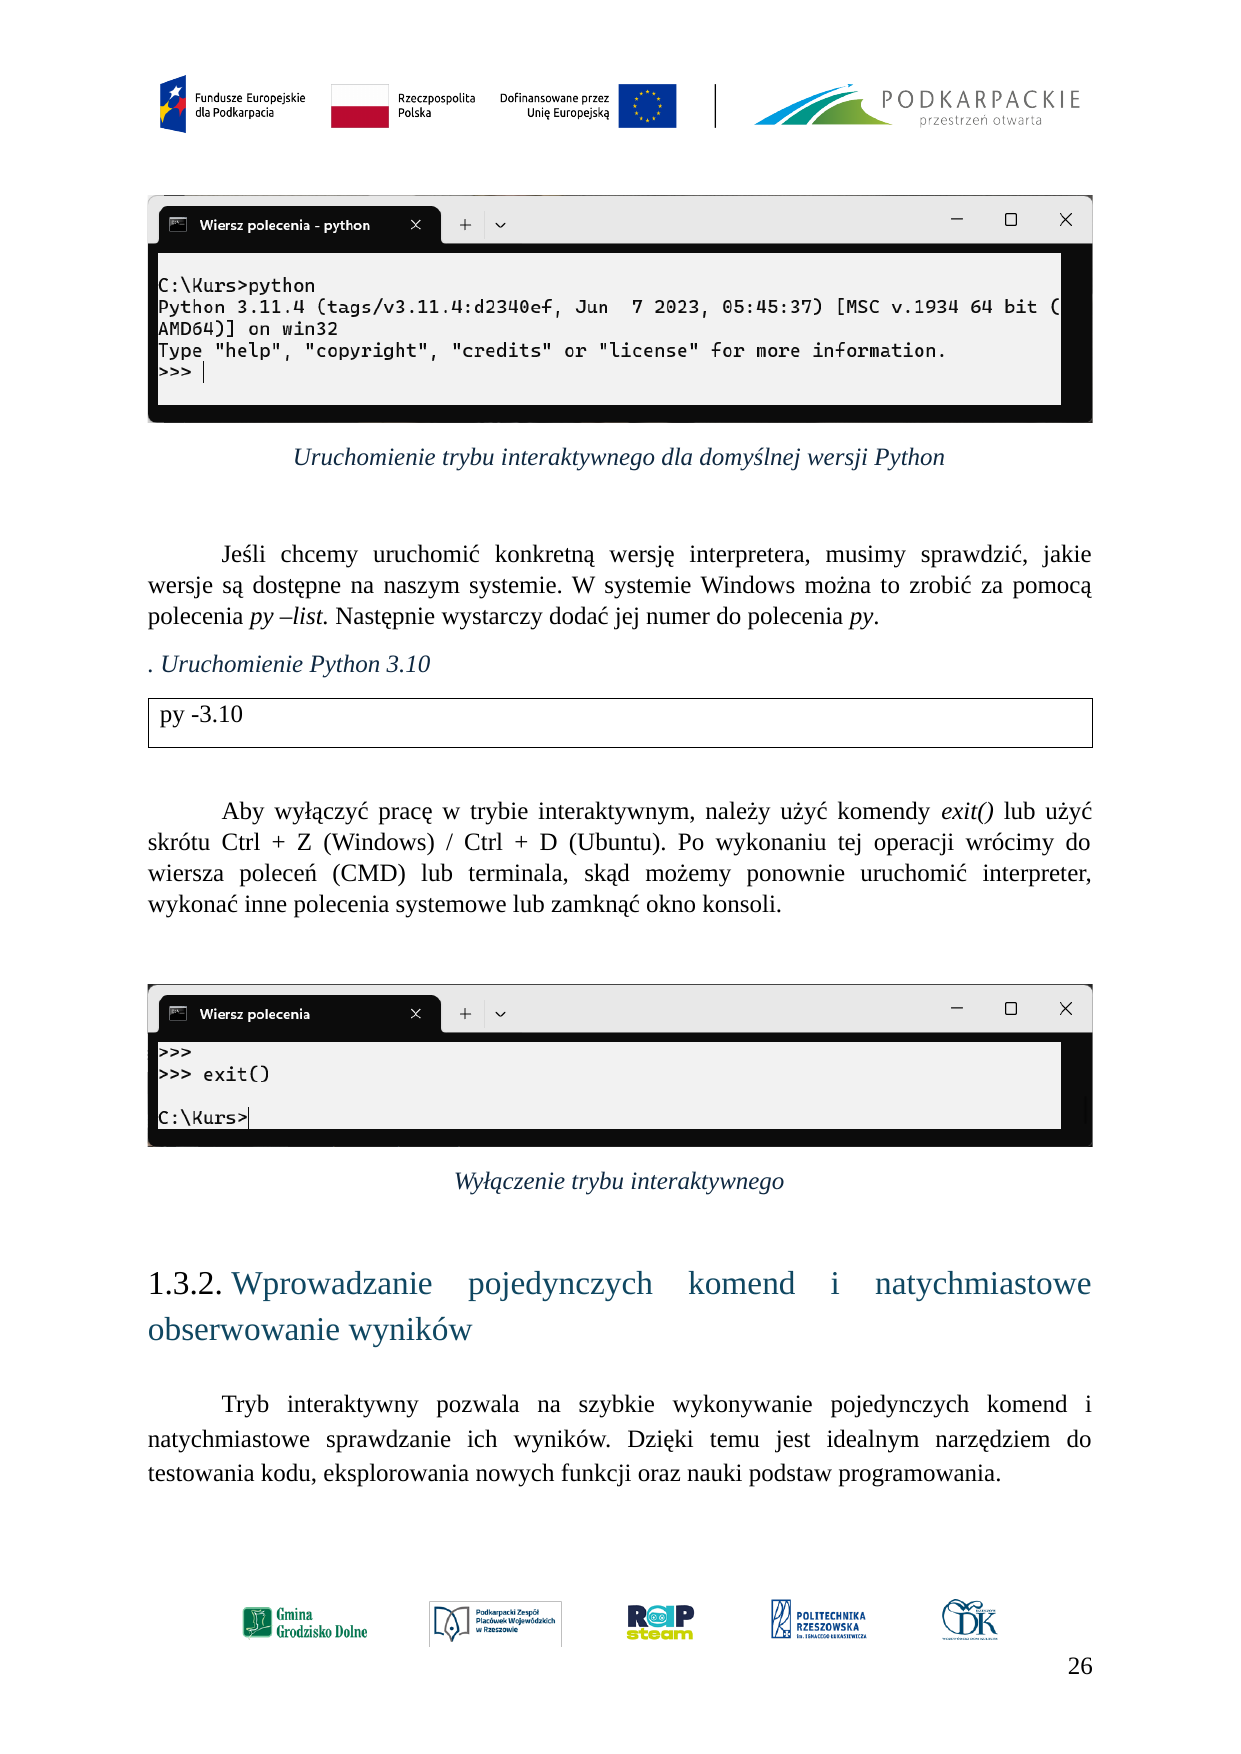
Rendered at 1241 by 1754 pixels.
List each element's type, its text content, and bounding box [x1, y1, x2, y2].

text Uruchomienie trybu interaktywnego dla domyślnej wersji Python [148, 442, 1092, 470]
picture [242, 1585, 998, 1652]
text Tryb interaktywny pozwala na szybkie wykonywanie pojedynczych komend i natychmiastowe sprawdzanie ich wyników. Dzięki temu jest idealnym narzędziem do testowania kodu, eksplorowania nowych funkcji oraz nauki podstaw programowania. [148, 1389, 1092, 1487]
table_header py -3.10 [149, 699, 1092, 747]
subtitle Wprowadzanie pojedynczych komend i natychmiastowe obserwowanie wyników [148, 1263, 1092, 1347]
picture [147, 60, 1093, 148]
picture [147, 984, 1093, 1147]
text Jeśli chcemy uruchomić konkretną wersję interpretera, musimy sprawdzić, jakie wersje są dostępne na naszym systemie. W systemie Windows można to zrobić za pomocą polecenia py –list. Następnie wystarczy dodać jej numer do polecenia py. [148, 539, 1092, 630]
text . Uruchomienie Python 3.10 [148, 649, 1092, 677]
text Wyłączenie trybu interaktywnego [148, 1166, 1092, 1194]
text Aby wyłączyć pracę w trybie interaktywnym, należy użyć komendy exit() lub użyć skrótu Ctrl + Z (Windows) / Ctrl + D (Ubuntu). Po wykonaniu tej operacji wrócimy do wiersza poleceń (CMD) lub terminala, skąd możemy ponownie uruchomić interpreter, wykonać inne polecenia systemowe lub zamknąć okno konsoli. [148, 796, 1092, 918]
picture [147, 195, 1093, 423]
